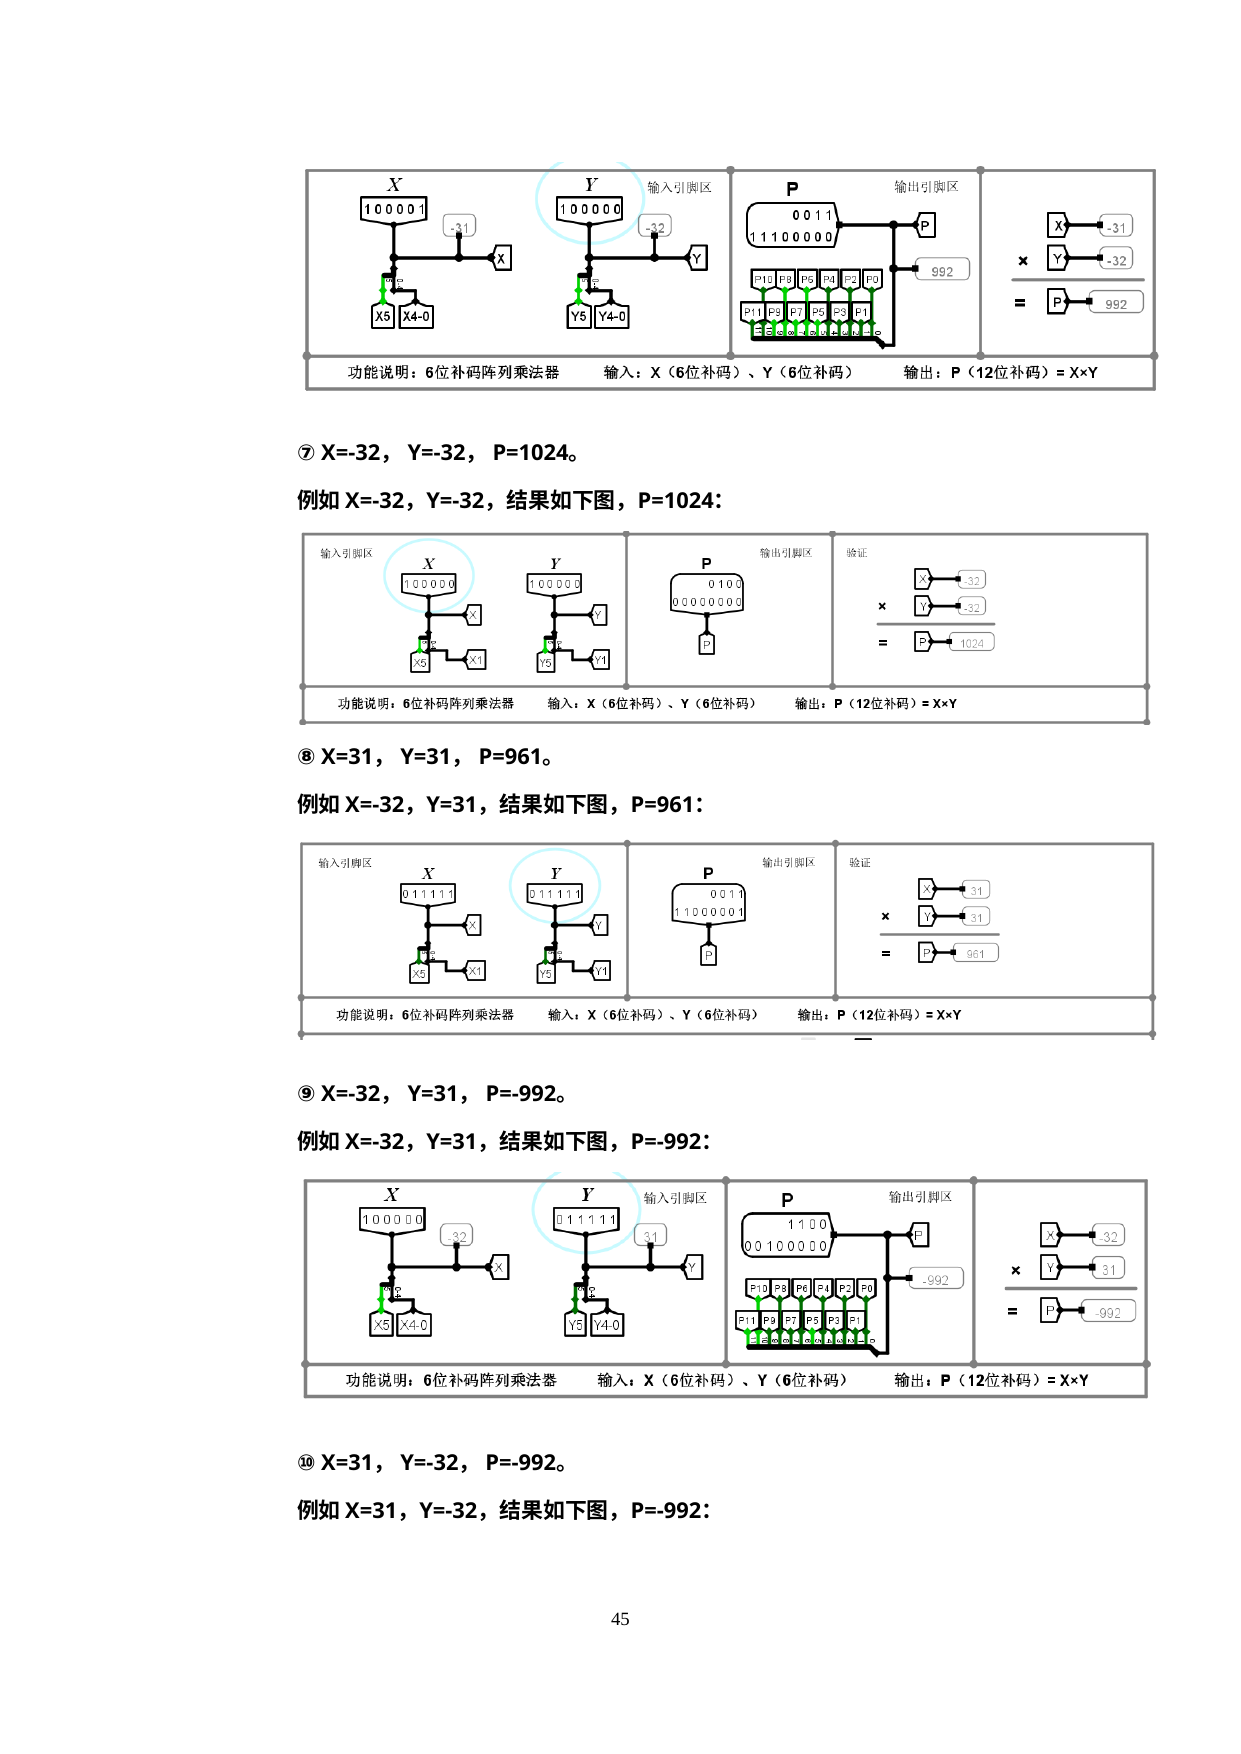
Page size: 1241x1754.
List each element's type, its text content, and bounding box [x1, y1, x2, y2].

text 例如X=-32，Y=31，结果如下图，P=-992： [297, 1124, 1053, 1156]
picture [296, 162, 1163, 392]
text ⑧ X=31， Y=31， P=961。 [297, 739, 1053, 771]
text ⑨ X=-32， Y=31， P=-992。 [297, 1076, 1053, 1108]
picture [296, 1172, 1163, 1402]
text 例如X=-32，Y=31，结果如下图，P=961： [297, 787, 1053, 820]
text ⑩ X=31， Y=-32， P=-992。 [297, 1445, 1053, 1477]
text 例如X=-32，Y=-32，结果如下图，P=1024： [297, 483, 1053, 515]
text 例如X=31，Y=-32，结果如下图，P=-992： [297, 1493, 1053, 1526]
text ⑦ X=-32， Y=-32， P=1024。 [297, 434, 1053, 467]
picture [296, 531, 1163, 725]
picture [296, 835, 1163, 1040]
